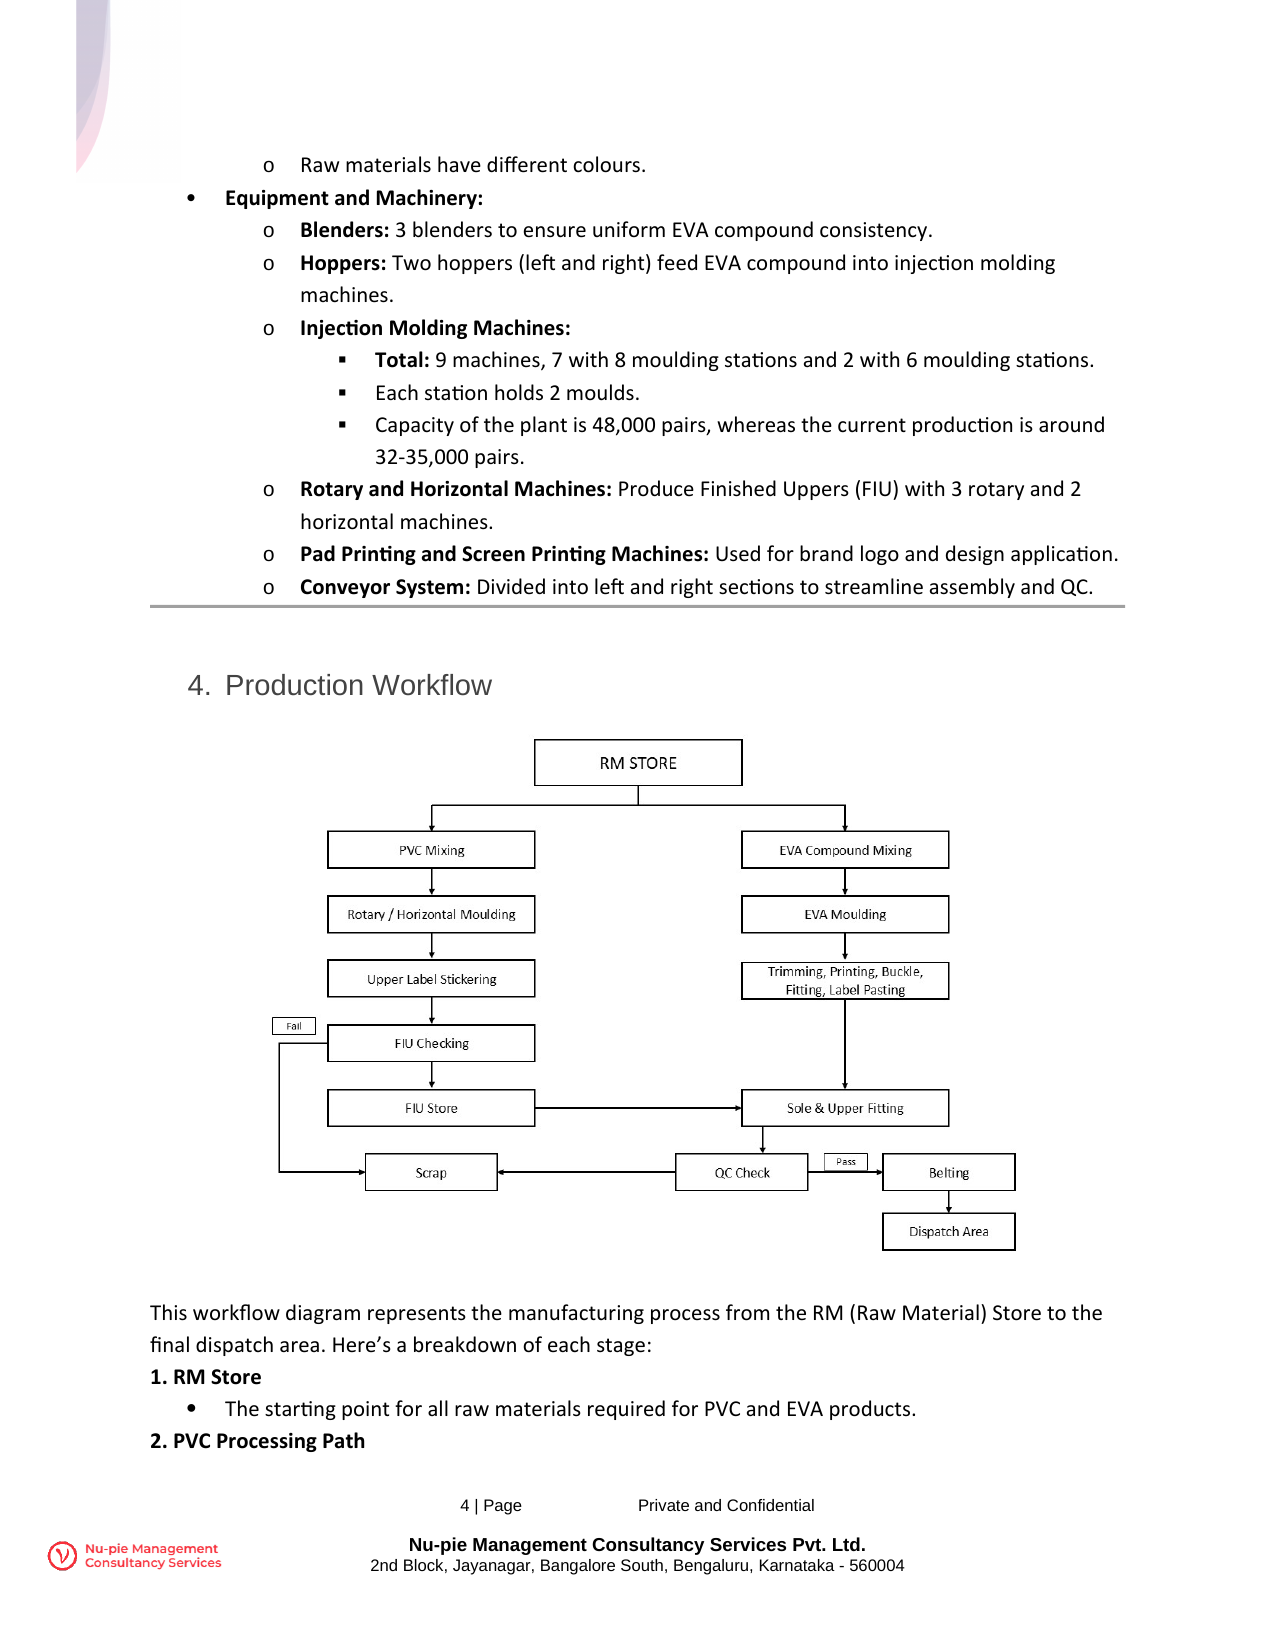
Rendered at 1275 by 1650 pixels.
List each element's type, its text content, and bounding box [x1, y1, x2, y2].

picture [35, 1520, 238, 1592]
picture [77, 0, 181, 182]
list Raw materials have different colours. [262, 150, 1125, 178]
list Each station holds 2 moulds. [337, 378, 1125, 406]
list Hoppers: Two hoppers (left and right) feed EVA compound into injection molding machines. [262, 248, 1125, 308]
list Blenders: 3 blenders to ensure uniform EVA compound consistency. [262, 215, 1125, 243]
text This workflow diagram represents the manufacturing process from the RM (Raw Material) Store to the final dispatch area. Here’s a breakdown of each stage: [150, 1298, 1125, 1358]
list The starting point for all raw materials required for PVC and EVA products. [187, 1394, 1125, 1422]
list Injection Molding Machines: [262, 313, 1125, 341]
picture [150, 715, 1125, 1264]
text 1. RM Store [150, 1362, 1125, 1390]
list Capacity of the plant is 48,000 pairs, whereas the current production is around 32-35,000 pairs. [337, 410, 1125, 470]
subtitle Production Workflow [187, 668, 1125, 702]
list Pad Printing and Screen Printing Machines: Used for brand logo and design application. [262, 539, 1125, 568]
list Equipment and Machinery: [187, 183, 1125, 211]
list Rotary and Horizontal Machines: Produce Finished Uppers (FIU) with 3 rotary and 2 horizontal machines. [262, 474, 1125, 535]
list Conveyor System: Divided into left and right sections to streamline assembly and QC. [262, 572, 1125, 601]
text 2. PVC Processing Path [150, 1426, 1125, 1454]
list Total: 9 machines, 7 with 8 moulding stations and 2 with 6 moulding stations. [337, 346, 1125, 373]
